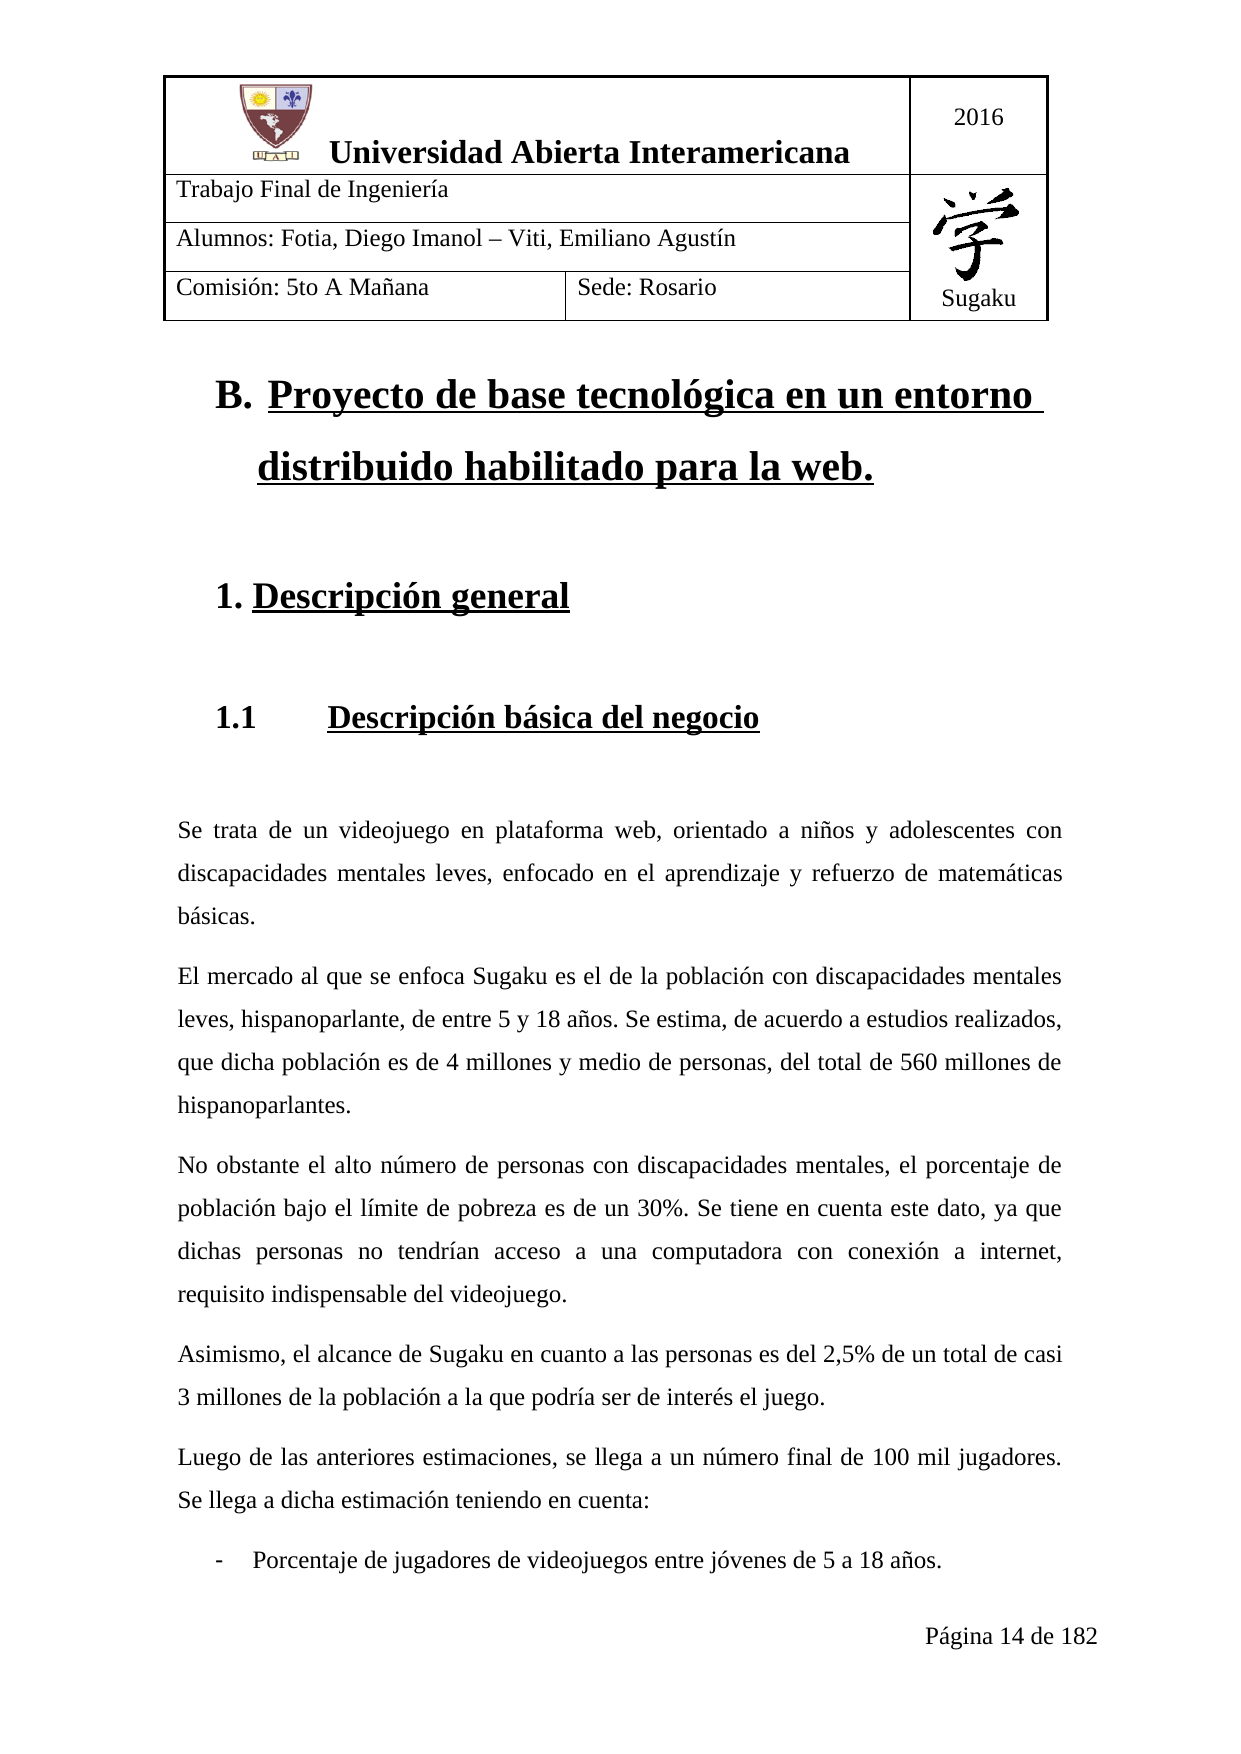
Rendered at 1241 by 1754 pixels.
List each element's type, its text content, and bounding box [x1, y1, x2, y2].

subtitle Descripción básica del negocio [215, 698, 1063, 736]
picture [223, 78, 329, 164]
text El mercado al que se enfoca Sugaku es el de la población con discapacidades mentales leves, hispanoparlante, de entre 5 y 18 años. Se estima, de acuerdo a estudios realizados, que dicha población es de 4 millones y medio de personas, del total de 560 millones de hispanoparlantes. [177, 961, 1063, 1119]
text Asimismo, el alcance de Sugaku en cuanto a las personas es del 2,5% de un total de casi 3 millones de la población a la que podría ser de interés el juego. [177, 1339, 1063, 1411]
list Porcentaje de jugadores de videojuegos entre jóvenes de 5 a 18 años. [215, 1545, 1063, 1574]
text Se trata de un videojuego en plataforma web, orientado a niños y adolescentes con discapacidades mentales leves, enfocado en el aprendizaje y refuerzo de matemáticas básicas. [177, 815, 1063, 930]
text Luego de las anteriores estimaciones, se llega a un número final de 100 mil jugadores. Se llega a dicha estimación teniendo en cuenta: [177, 1442, 1063, 1514]
subtitle Proyecto de base tecnológica en un entorno distribuido habilitado para la web. [215, 173, 1063, 489]
picture [927, 181, 1030, 284]
subtitle Descripción general [215, 573, 1063, 616]
text No obstante el alto número de personas con discapacidades mentales, el porcentaje de población bajo el límite de pobreza es de un 30%. Se tiene en cuenta este dato, ya que dichas personas no tendrían acceso a una computadora con conexión a internet, requisito indispensable del videojuego. [177, 1150, 1063, 1308]
